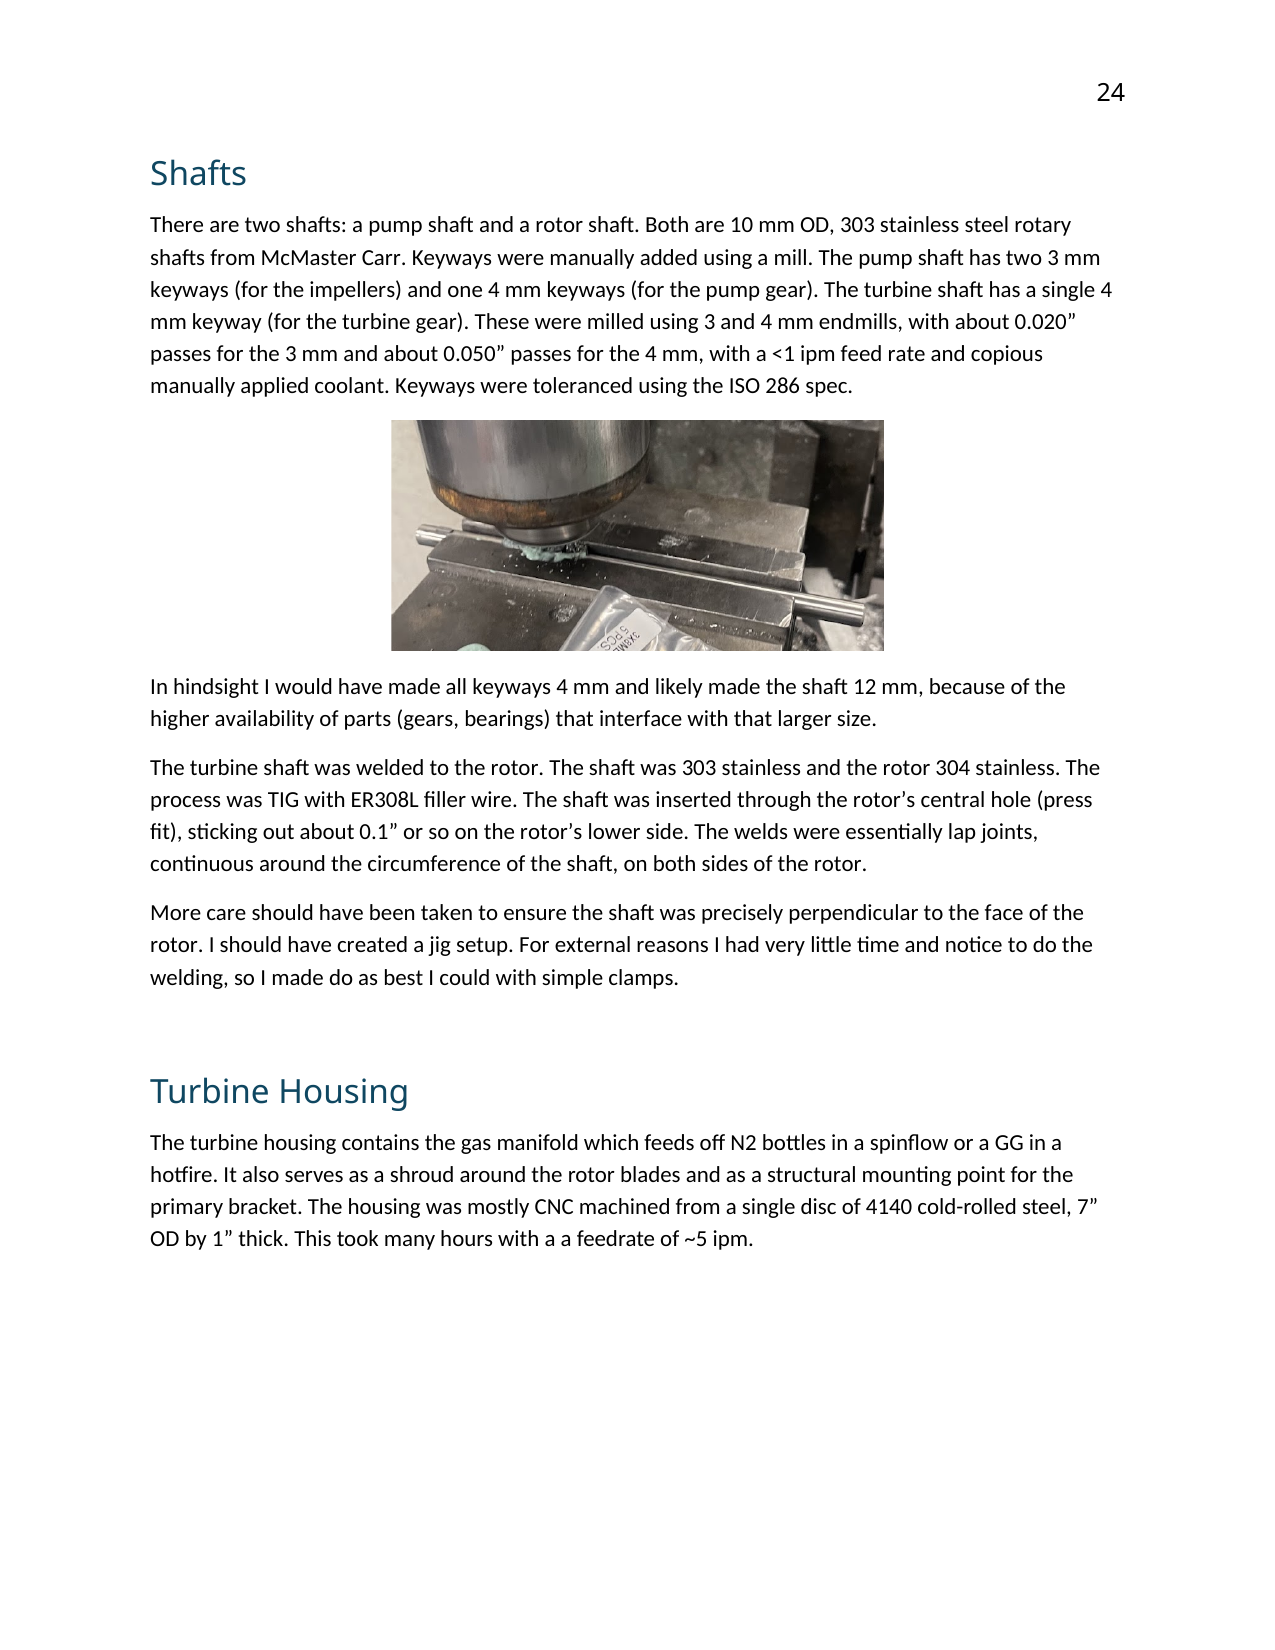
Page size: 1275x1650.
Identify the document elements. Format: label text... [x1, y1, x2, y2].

subtitle Shafts [150, 150, 1125, 195]
text The turbine shaft was welded to the rotor. The shaft was 303 stainless and the rotor 304 stainless. The process was TIG with ER308L filler wire. The shaft was inserted through the rotor’s central hole (press fit), sticking out about 0.1” or so on the rotor’s lower side. The welds were essentially lap joints, continuous around the circumference of the shaft, on both sides of the rotor. [150, 753, 1125, 877]
text There are two shafts: a pump shaft and a rotor shaft. Both are 10 mm OD, 303 stainless steel rotary shafts from McMaster Carr. Keyways were manually added using a mill. The pump shaft has two 3 mm keyways (for the impellers) and one 4 mm keyways (for the pump gear). The turbine shaft has a single 4 mm keyway (for the turbine gear). These were milled using 3 and 4 mm endmills, with about 0.020” passes for the 3 mm and about 0.050” passes for the 4 mm, with a <1 ipm feed rate and copious manually applied coolant. Keyways were toleranced using the ISO 286 spec. [150, 211, 1125, 399]
text The turbine housing contains the gas manifold which feeds off N2 bottles in a spinflow or a GG in a hotfire. It also serves as a shroud around the rotor blades and as a structural mounting point for the primary bracket. The housing was mostly CNC machined from a single disc of 4140 cold-rolled steel, 7” OD by 1” thick. This took many hours with a a feedrate of ~5 ipm. [150, 1128, 1125, 1252]
text More care should have been taken to ensure the shaft was precisely perpendicular to the face of the rotor. I should have created a jig setup. For external reasons I had very little time and notice to do the welding, so I made do as best I could with simple clamps. [150, 898, 1125, 991]
text In hindsight I would have made all keyways 4 mm and likely made the shaft 12 mm, because of the higher availability of parts (gears, bearings) that interface with that larger size. [150, 672, 1125, 732]
text Turbine Housing [150, 1067, 1125, 1113]
picture [391, 420, 884, 651]
